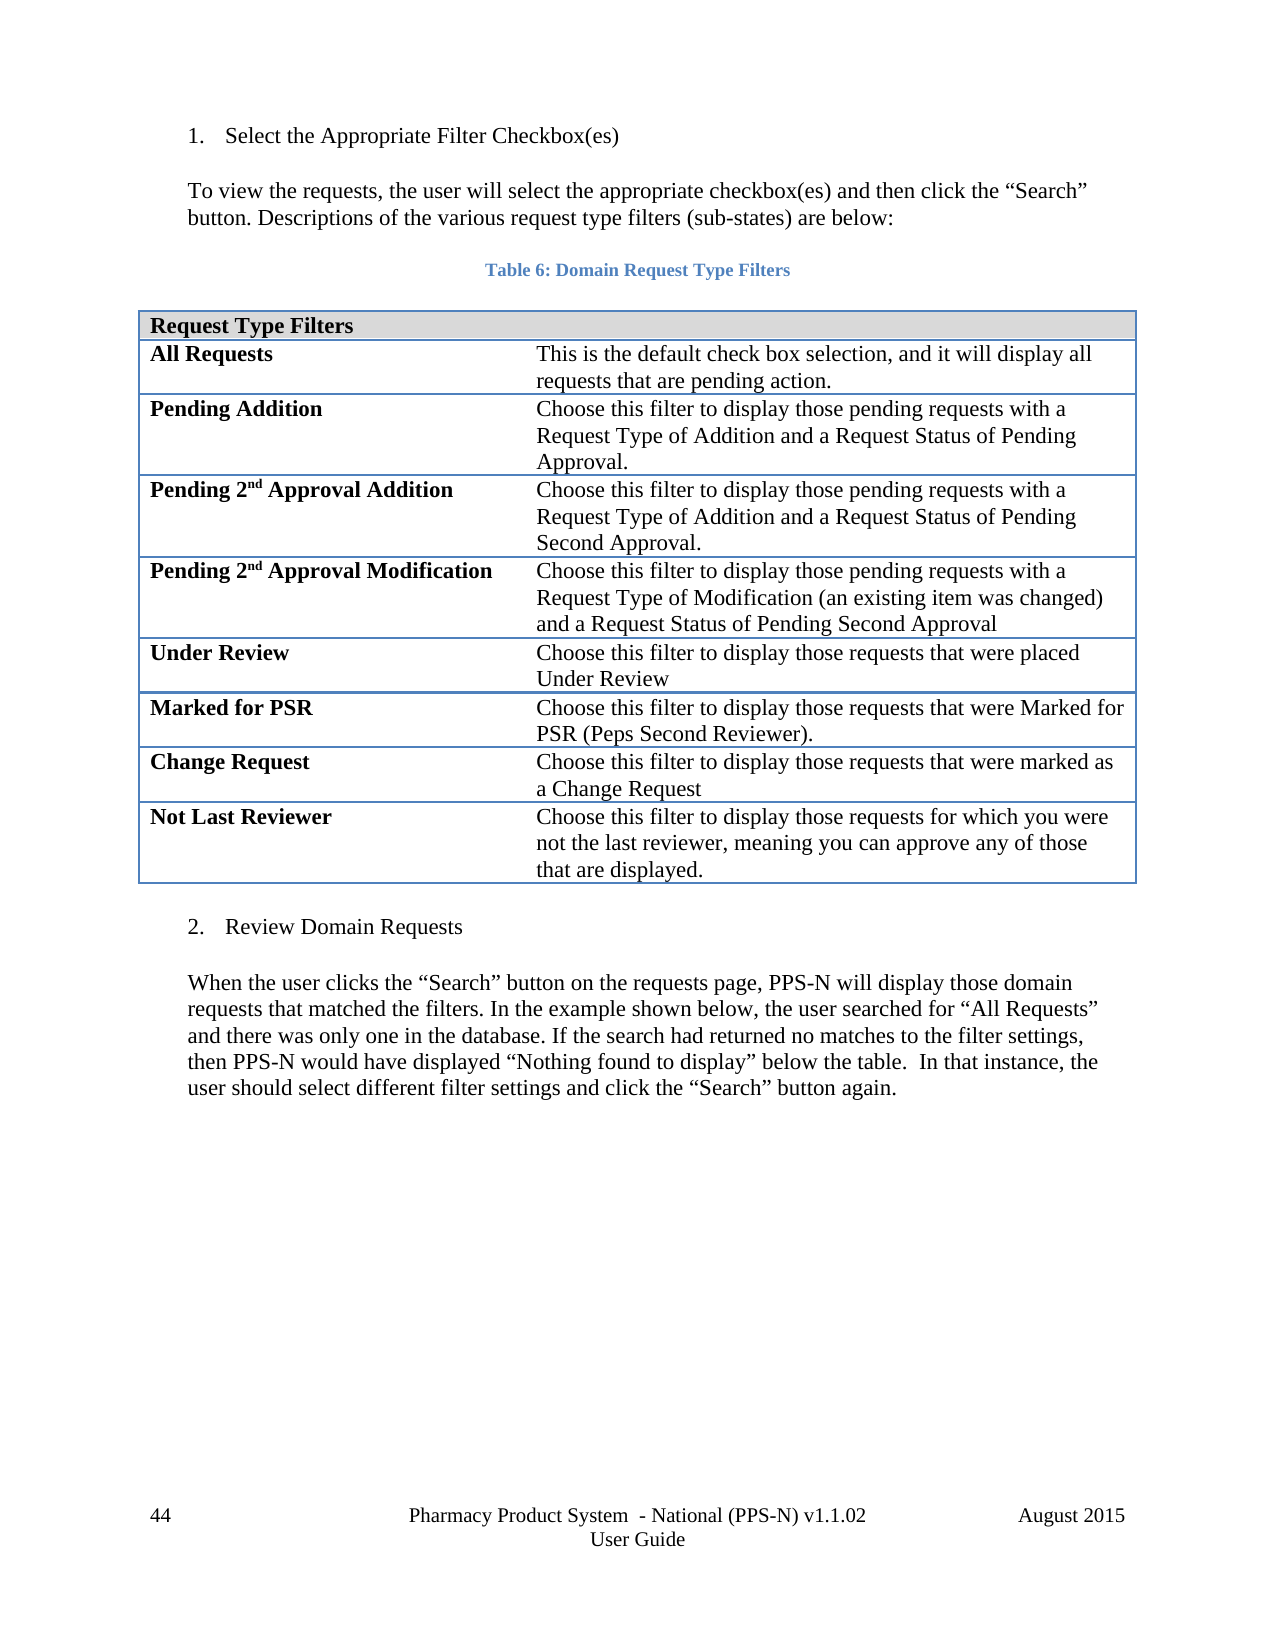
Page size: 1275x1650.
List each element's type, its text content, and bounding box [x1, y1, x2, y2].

table_cell Not Last Reviewer [140, 803, 525, 882]
table_cell Under Review [140, 639, 525, 691]
table_cell Choose this filter to display those requests for which you were not the last reviewer, meaning you can approve any of those that are displayed. [525, 803, 1135, 882]
table_cell Choose this filter to display those requests that were marked as a Change Request [525, 748, 1135, 801]
table_cell This is the default check box selection, and it will display all requests that are pending action. [525, 341, 1135, 393]
table_cell Choose this filter to display those pending requests with a Request Type of Addition and a Request Status of Pending Approval. [525, 395, 1135, 474]
table_cell Change Request [140, 748, 525, 801]
table_cell Choose this filter to display those requests that were placed Under Review [525, 639, 1135, 691]
table_header Request Type Filters [140, 312, 525, 338]
text When the user clicks the “Search” button on the requests page, PPS-N will display those domain requests that matched the filters. In the example shown below, the user searched for “All Requests” and there was only one in the database. If the search had returned no matches to the filter settings, then PPS-N would have displayed “Nothing found to display” below the table. In that instance, the user should select different filter settings and click the “Search” button again. [187, 969, 1125, 1101]
table_cell Choose this filter to display those requests that were Marked for PSR (Peps Second Reviewer). [525, 694, 1135, 746]
list Select the Appropriate Filter Checkbox(es) [187, 122, 1125, 148]
table_cell Pending 2nd Approval Modification [140, 558, 525, 637]
table_cell Choose this filter to display those pending requests with a Request Type of Modification (an existing item was changed) and a Request Status of Pending Second Approval [525, 558, 1135, 637]
table_cell Choose this filter to display those pending requests with a Request Type of Addition and a Request Status of Pending Second Approval. [525, 476, 1135, 556]
table_cell Marked for PSR [140, 694, 525, 746]
list Review Domain Requests [187, 913, 1125, 940]
text To view the requests, the user will select the appropriate checkbox(es) and then click the “Search” button. Descriptions of the various request type filters (sub-states) are below: [187, 177, 1125, 230]
table_cell Pending 2nd Approval Addition [140, 476, 525, 556]
table_cell Pending Addition [140, 395, 525, 474]
table_cell All Requests [140, 341, 525, 393]
table_header [525, 312, 1135, 338]
text Table 6: Domain Request Type Filters [150, 259, 1125, 281]
